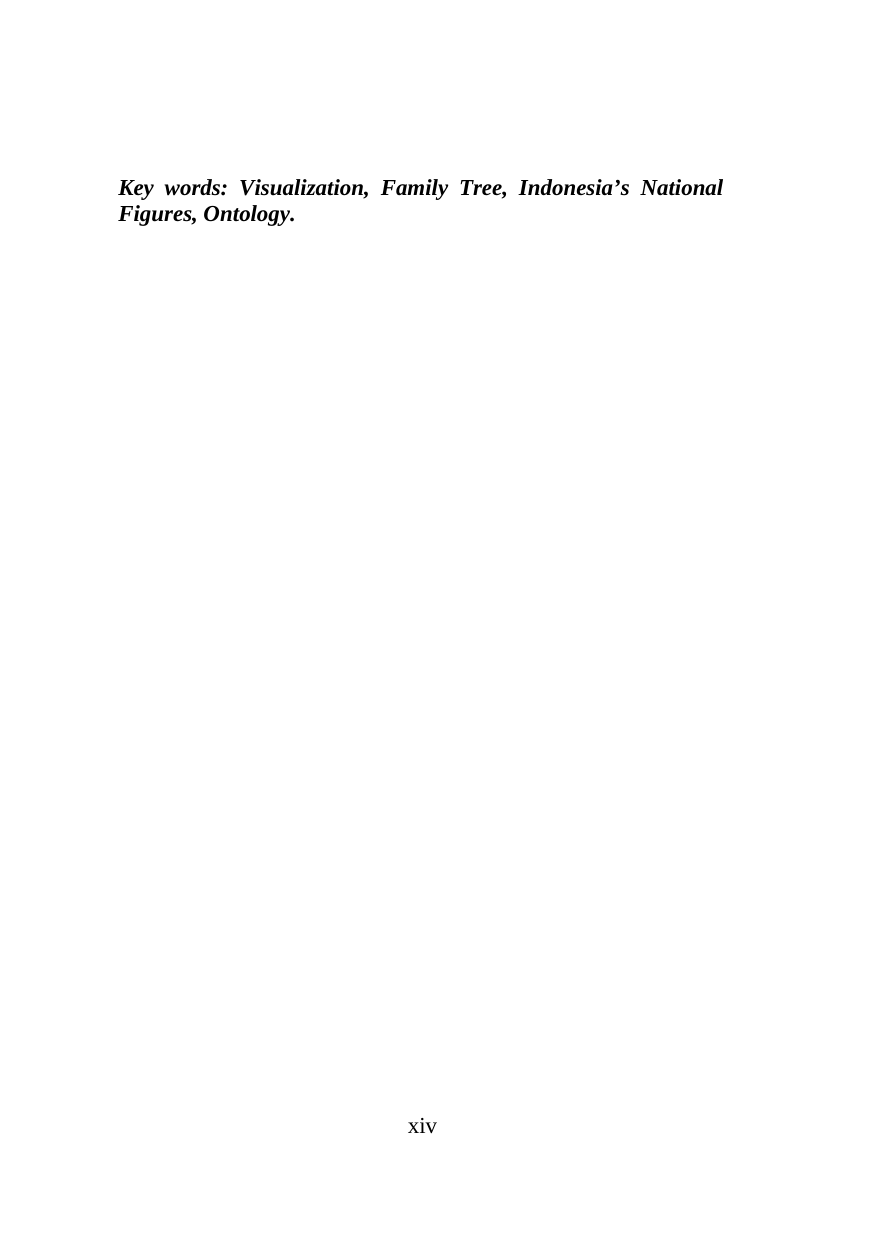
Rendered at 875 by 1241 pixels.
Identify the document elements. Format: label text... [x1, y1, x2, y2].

text Key words: Visualization, Family Tree, Indonesia’s National Figures, Ontology. [118, 174, 726, 227]
